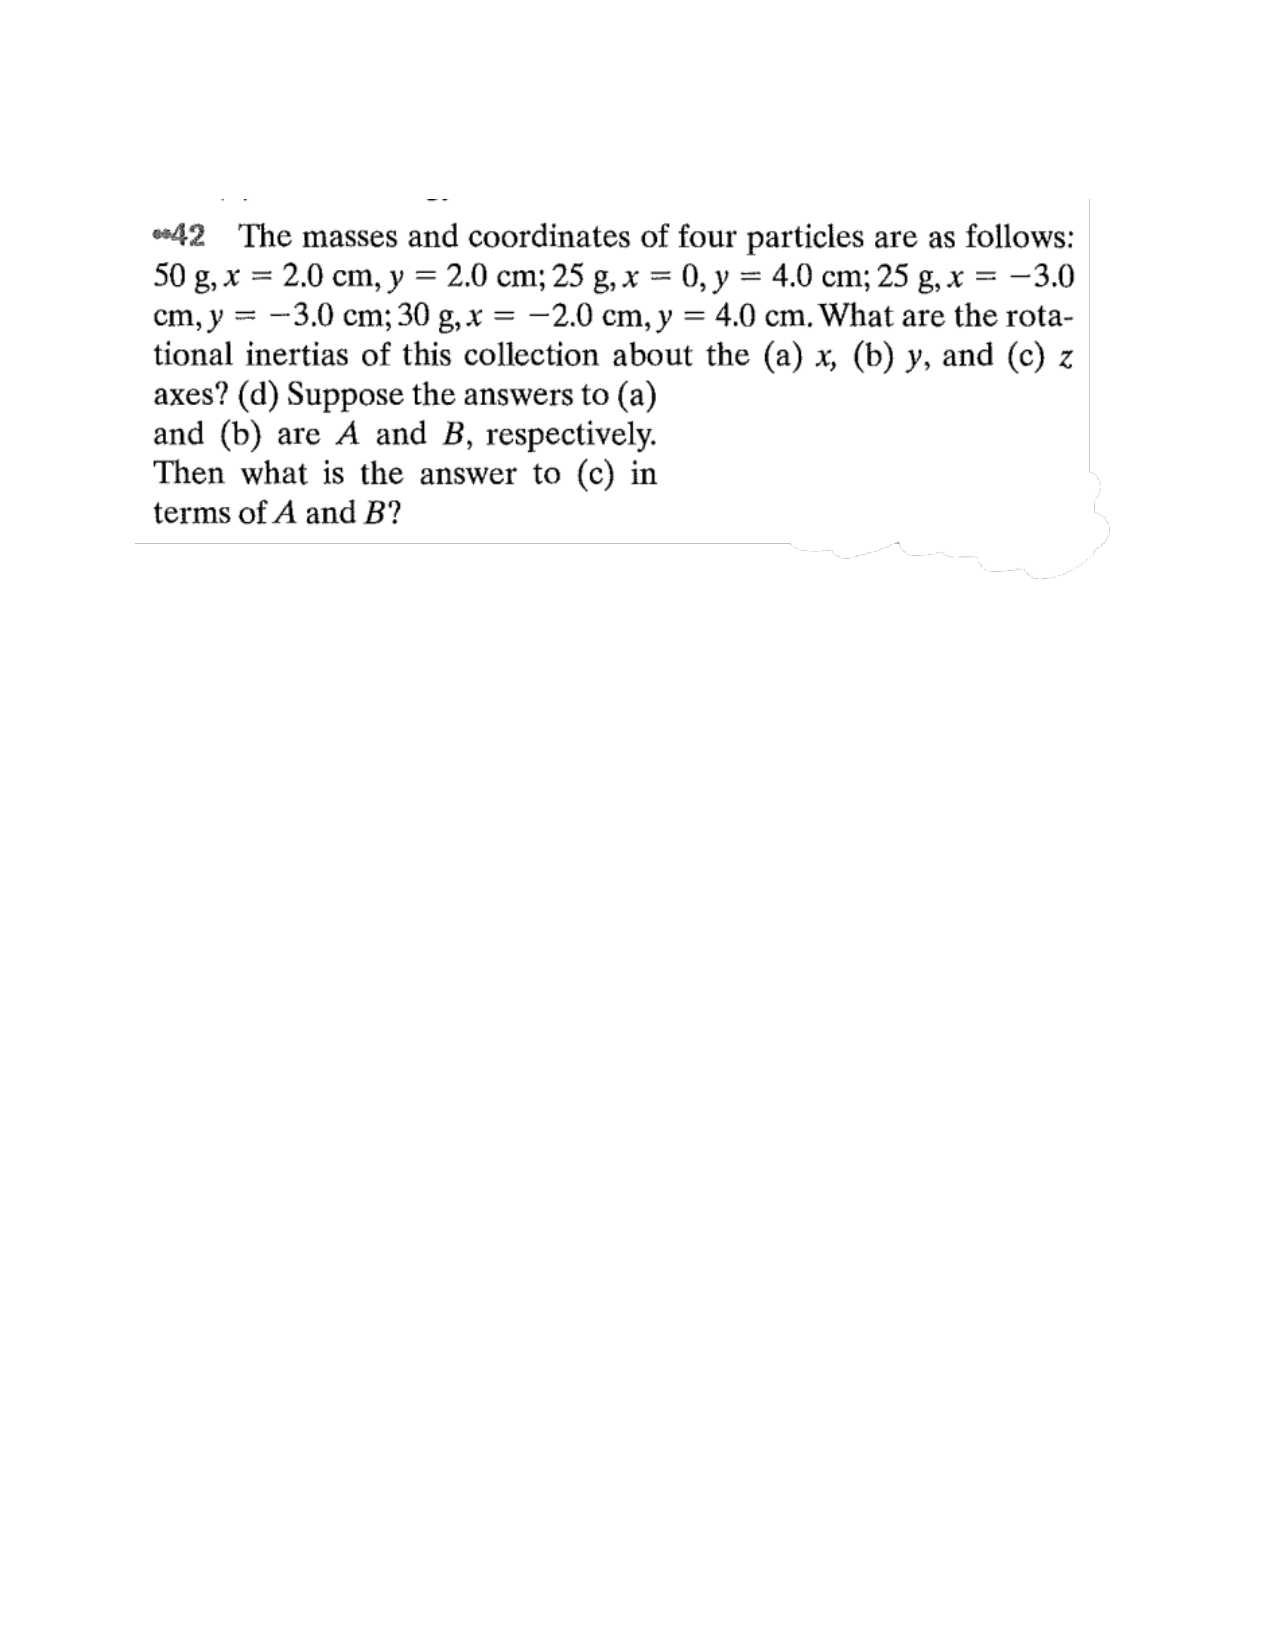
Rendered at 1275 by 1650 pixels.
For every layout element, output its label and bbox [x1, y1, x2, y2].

picture [135, 199, 1110, 580]
